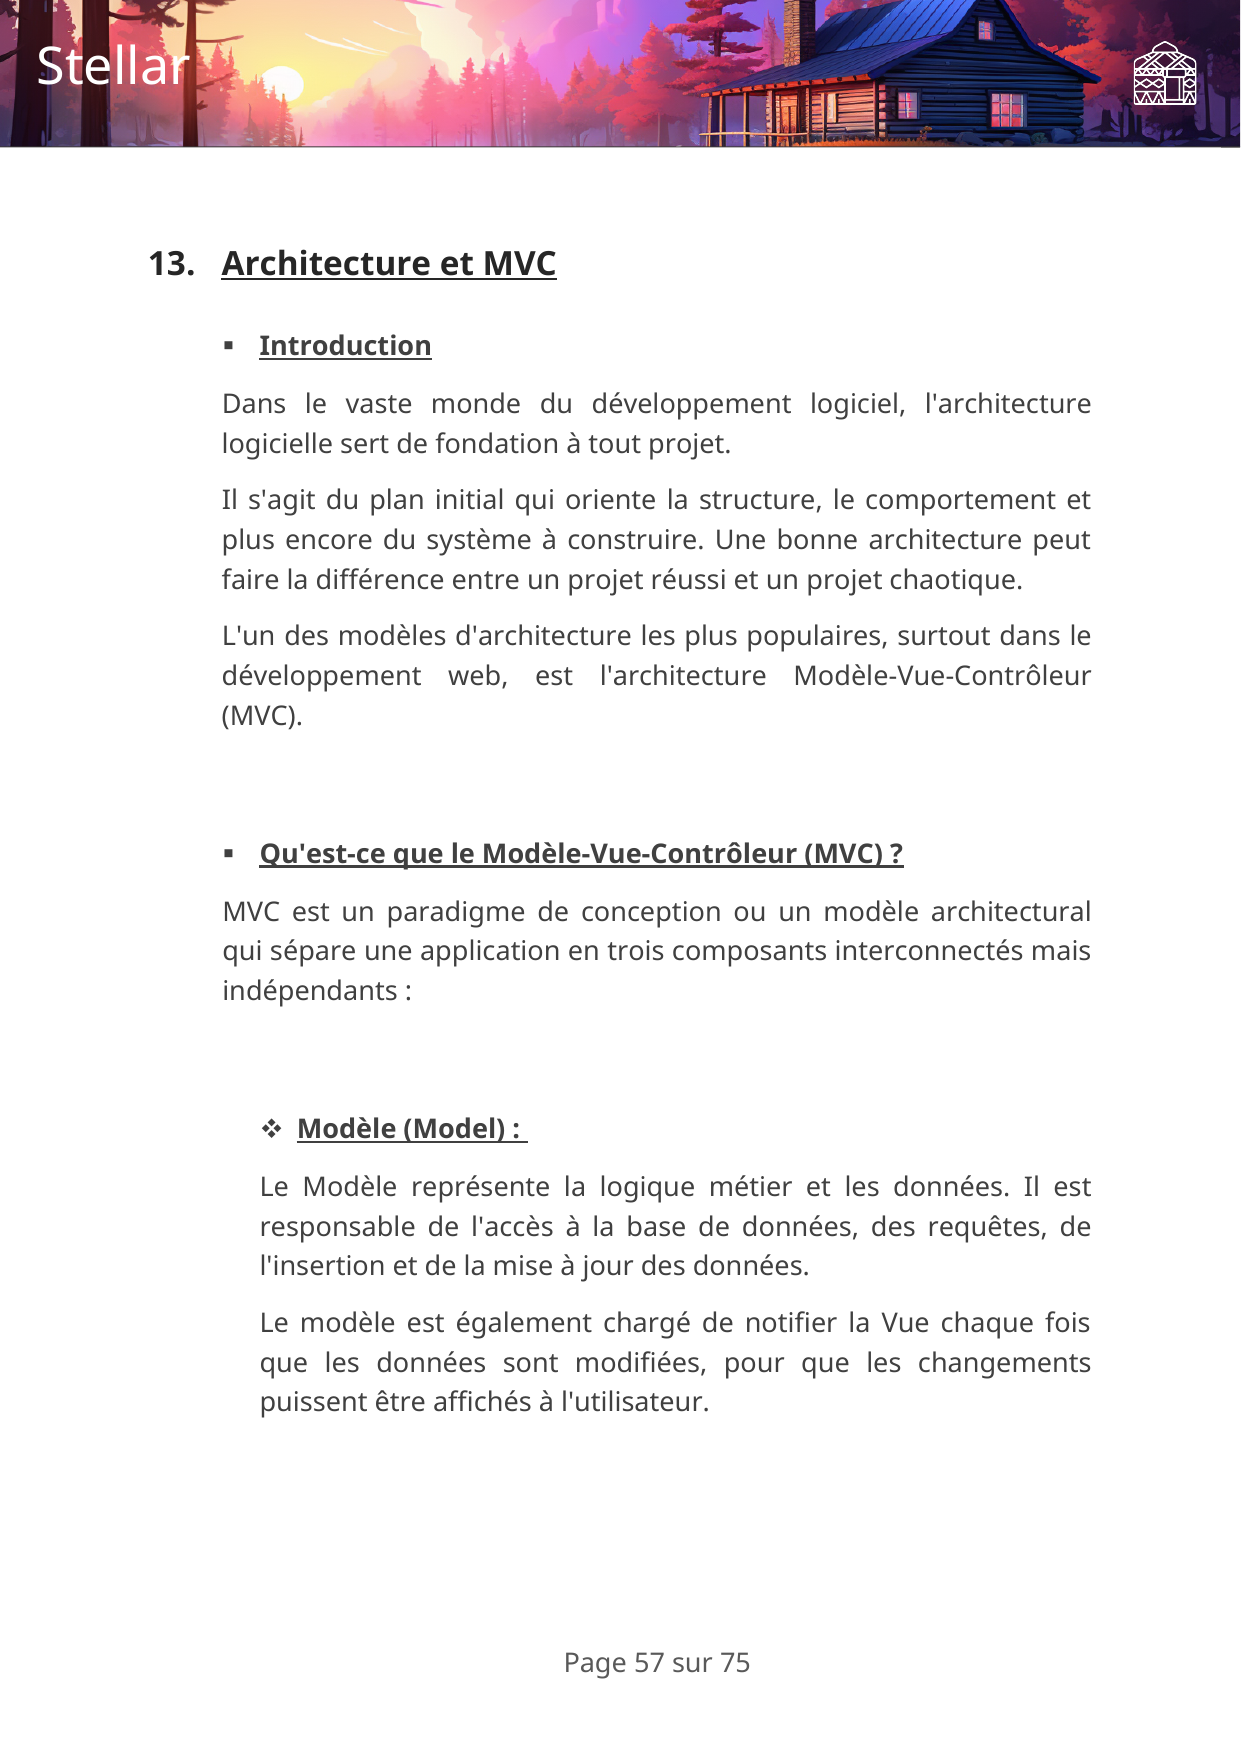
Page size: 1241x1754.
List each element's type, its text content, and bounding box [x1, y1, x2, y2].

text Le modèle est également chargé de notifier la Vue chaque fois que les données sont modifiées, pour que les changements puissent être affichés à l'utilisateur. [259, 1303, 1092, 1420]
text Dans le vaste monde du développement logiciel, l'architecture logicielle sert de fondation à tout projet. [221, 384, 1092, 461]
subtitle Architecture et MVC [148, 240, 1092, 285]
subtitle Introduction [222, 327, 1092, 364]
subtitle Qu'est-ce que le Modèle-Vue-Contrôleur (MVC) ? [222, 834, 1092, 871]
text Il s'agit du plan initial qui oriente la structure, le comportement et plus encore du système à construire. Une bonne architecture peut faire la différence entre un projet réussi et un projet chaotique. [221, 481, 1092, 597]
text Le Modèle représente la logique métier et les données. Il est responsable de l'accès à la base de données, des requêtes, de l'insertion et de la mise à jour des données. [259, 1167, 1092, 1284]
text MVC est un paradigme de conception ou un modèle architectural qui sépare une application en trois composants interconnectés mais indépendants : [222, 892, 1092, 1008]
text L'un des modèles d'architecture les plus populaires, surtout dans le développement web, est l'architecture Modèle-Vue-Contrôleur (MVC). [221, 617, 1092, 733]
subtitle Modèle (Model) : [259, 1109, 1092, 1146]
picture [0, 0, 1241, 146]
